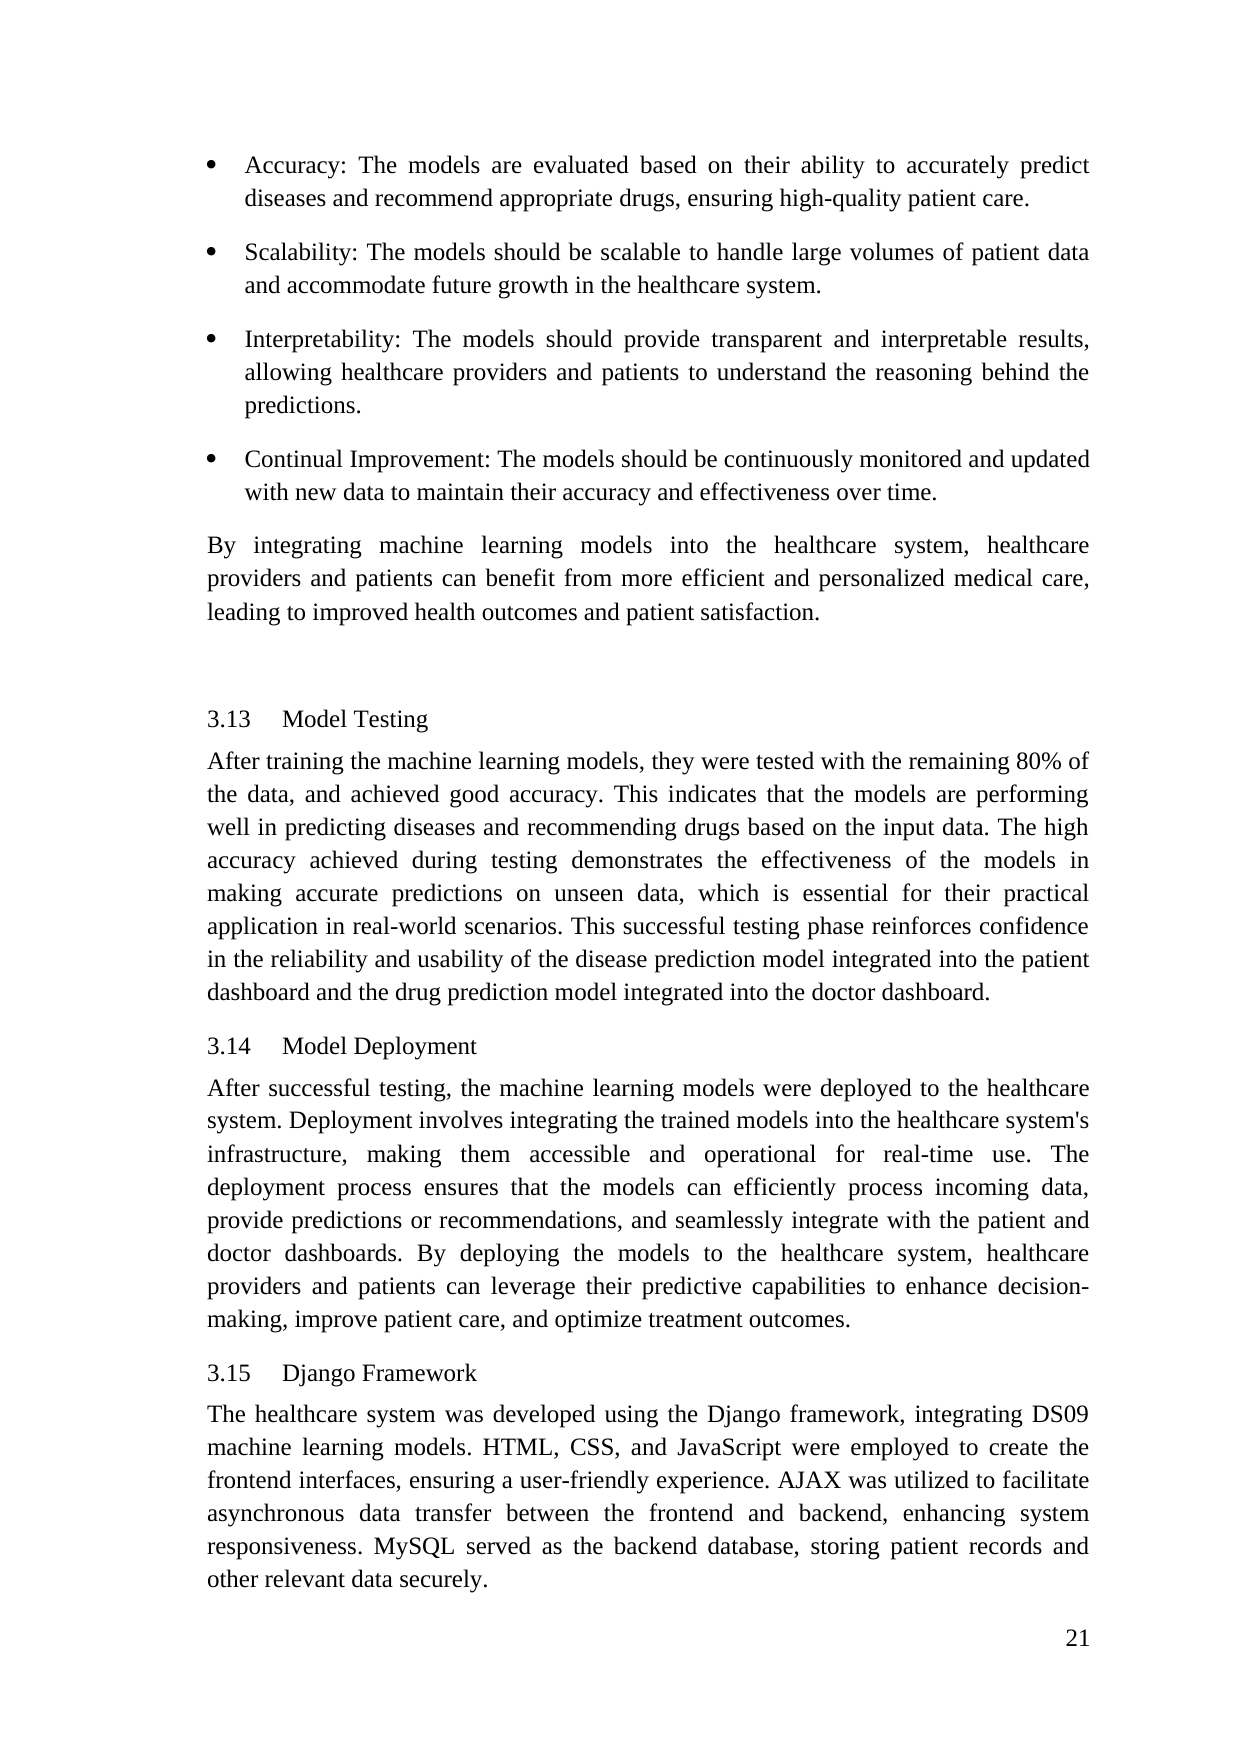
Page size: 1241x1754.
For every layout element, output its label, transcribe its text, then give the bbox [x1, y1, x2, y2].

subtitle 3.14 Model Deployment [207, 1031, 1090, 1060]
text After successful testing, the machine learning models were deployed to the healthcare system. Deployment involves integrating the trained models into the healthcare system's infrastructure, making them accessible and operational for real-time use. The deployment process ensures that the models can efficiently process incoming data, provide predictions or recommendations, and seamlessly integrate with the patient and doctor dashboards. By deploying the models to the healthcare system, healthcare providers and patients can leverage their predictive capabilities to enhance decision-making, improve patient care, and optimize treatment outcomes. [207, 1073, 1090, 1332]
list Accuracy: The models are evaluated based on their ability to accurately predict diseases and recommend appropriate drugs, ensuring high-quality patient care. [207, 150, 1090, 212]
list Scalability: The models should be scalable to handle large volumes of patient data and accommodate future growth in the healthcare system. [207, 237, 1090, 299]
text By integrating machine learning models into the healthcare system, healthcare providers and patients can benefit from more efficient and personalized medical care, leading to improved health outcomes and patient satisfaction. [207, 531, 1090, 625]
list Interpretability: The models should provide transparent and interpretable results, allowing healthcare providers and patients to understand the reasoning behind the predictions. [207, 324, 1090, 418]
text The healthcare system was developed using the Django framework, integrating DS09 machine learning models. HTML, CSS, and JavaScript were employed to create the frontend interfaces, ensuring a user-friendly experience. AJAX was utilized to facilitate asynchronous data transfer between the frontend and backend, enhancing system responsiveness. MySQL served as the backend database, storing patient records and other relevant data securely. [207, 1399, 1090, 1593]
text After training the machine learning models, they were tested with the remaining 80% of the data, and achieved good accuracy. This indicates that the models are performing well in predicting diseases and recommending drugs based on the input data. The high accuracy achieved during testing demonstrates the effectiveness of the models in making accurate predictions on unseen data, which is essential for their practical application in real-world scenarios. This successful testing phase reinforces confidence in the reliability and usability of the disease prediction model integrated into the patient dashboard and the drug prediction model integrated into the doctor dashboard. [207, 746, 1090, 1006]
subtitle 3.15 Django Framework [207, 1358, 1090, 1386]
subtitle 3.13 Model Testing [207, 704, 1090, 733]
list Continual Improvement: The models should be continuously monitored and updated with new data to maintain their accuracy and effectiveness over time. [207, 444, 1090, 505]
